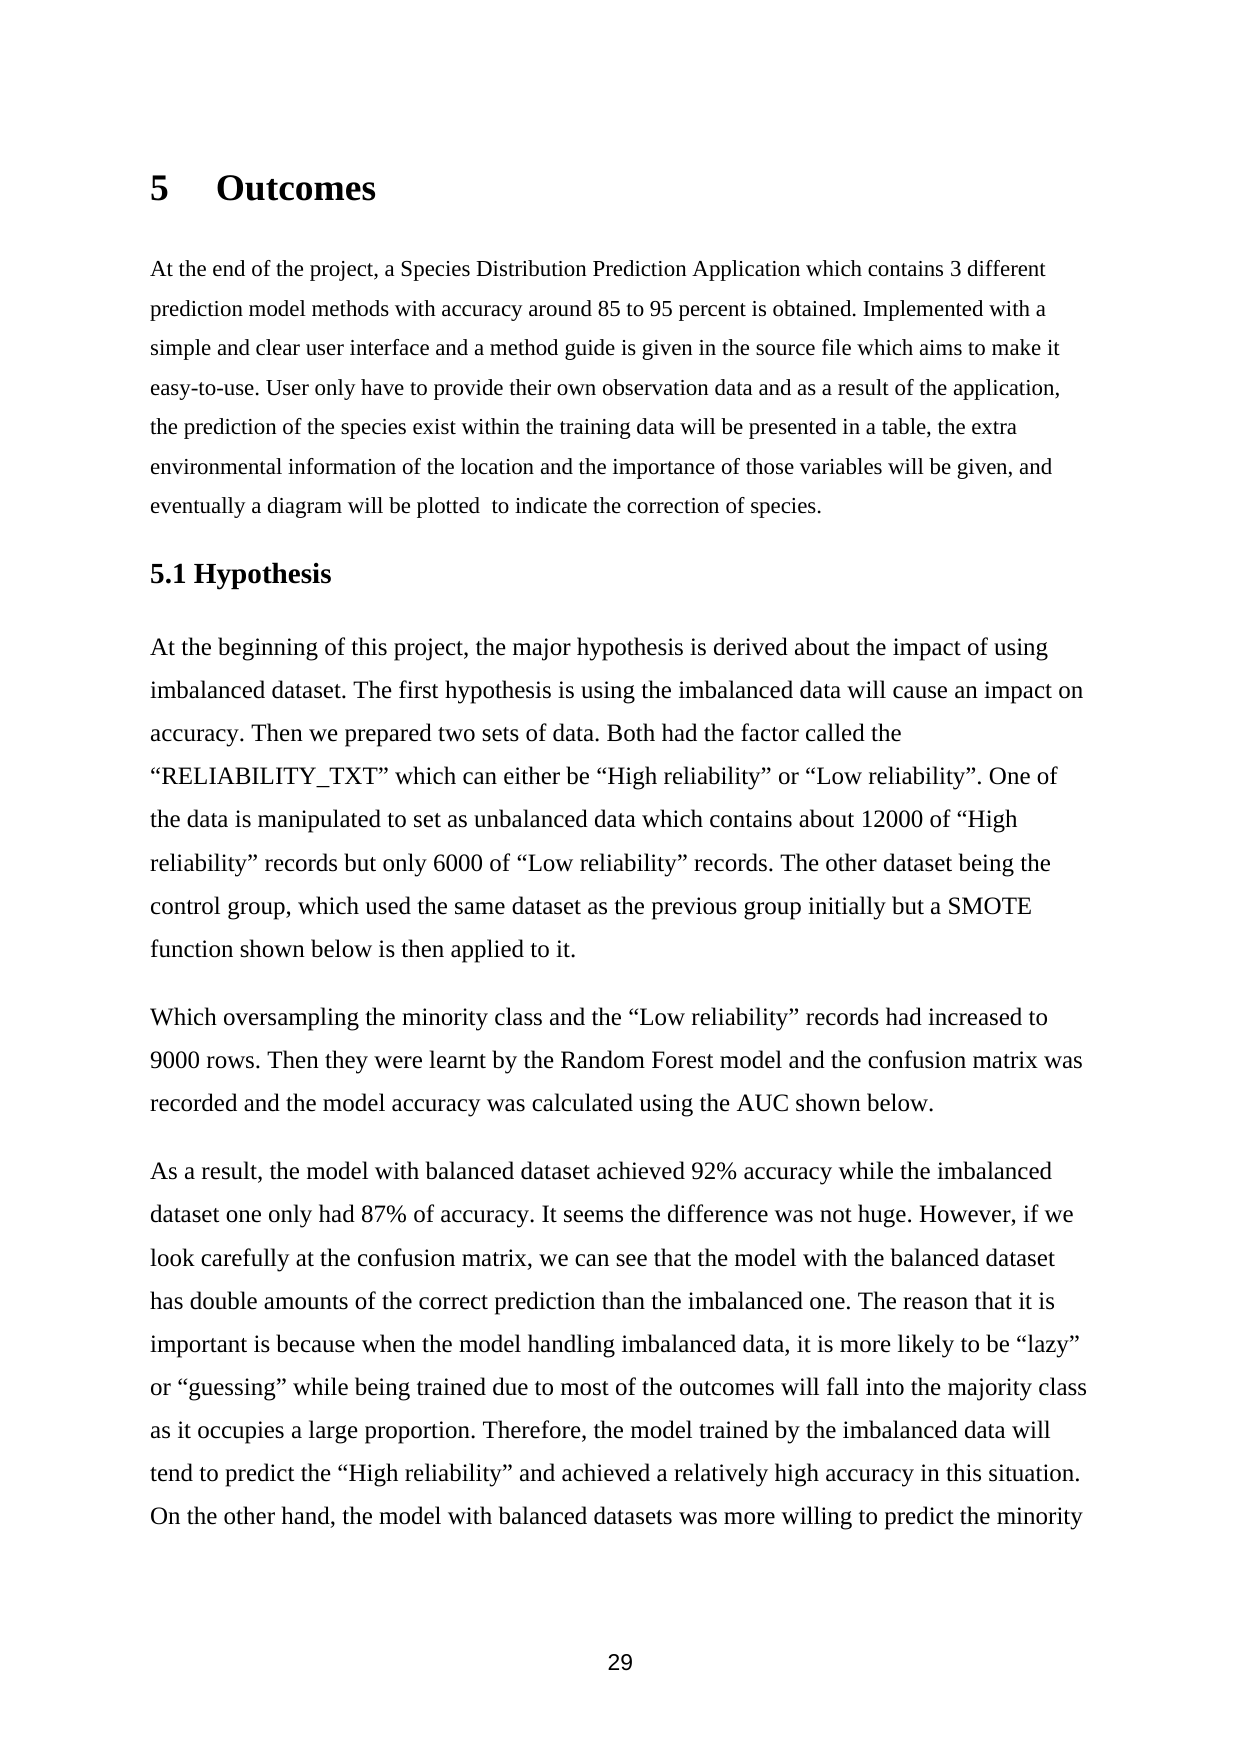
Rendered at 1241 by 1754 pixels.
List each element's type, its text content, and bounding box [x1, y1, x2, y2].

text At the beginning of this project, the major hypothesis is derived about the impact of using imbalanced dataset. The first hypothesis is using the imbalanced data will cause an impact on accuracy. Then we prepared two sets of data. Both had the factor called the “RELIABILITY_TXT” which can either be “High reliability” or “Low reliability”. One of the data is manipulated to set as unbalanced data which contains about 12000 of “High reliability” records but only 6000 of “Low reliability” records. The other dataset being the control group, which used the same dataset as the previous group initially but a SMOTE function shown below is then applied to it. [150, 632, 1090, 963]
text At the end of the project, a Species Distribution Prediction Application which contains 3 different prediction model methods with accuracy around 85 to 95 percent is obtained. Implemented with a simple and clear user interface and a method guide is given in the source file which aims to make it easy-to-use. User only have to provide their own observation data and as a result of the application, the prediction of the species exist within the training data will be presented in a table, the extra environmental information of the location and the importance of those variables will be given, and eventually a diagram will be plotted to indicate the correction of species. [150, 255, 1090, 518]
text Which oversampling the minority class and the “Low reliability” records had increased to 9000 rows. Then they were learnt by the Random Forest model and the confusion matrix was recorded and the model accuracy was calculated using the AUC shown below. [150, 1002, 1090, 1117]
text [150, 1156, 1090, 1530]
text 5 Outcomes [150, 166, 1090, 209]
text 5.1 Hypothesis [150, 557, 1090, 590]
